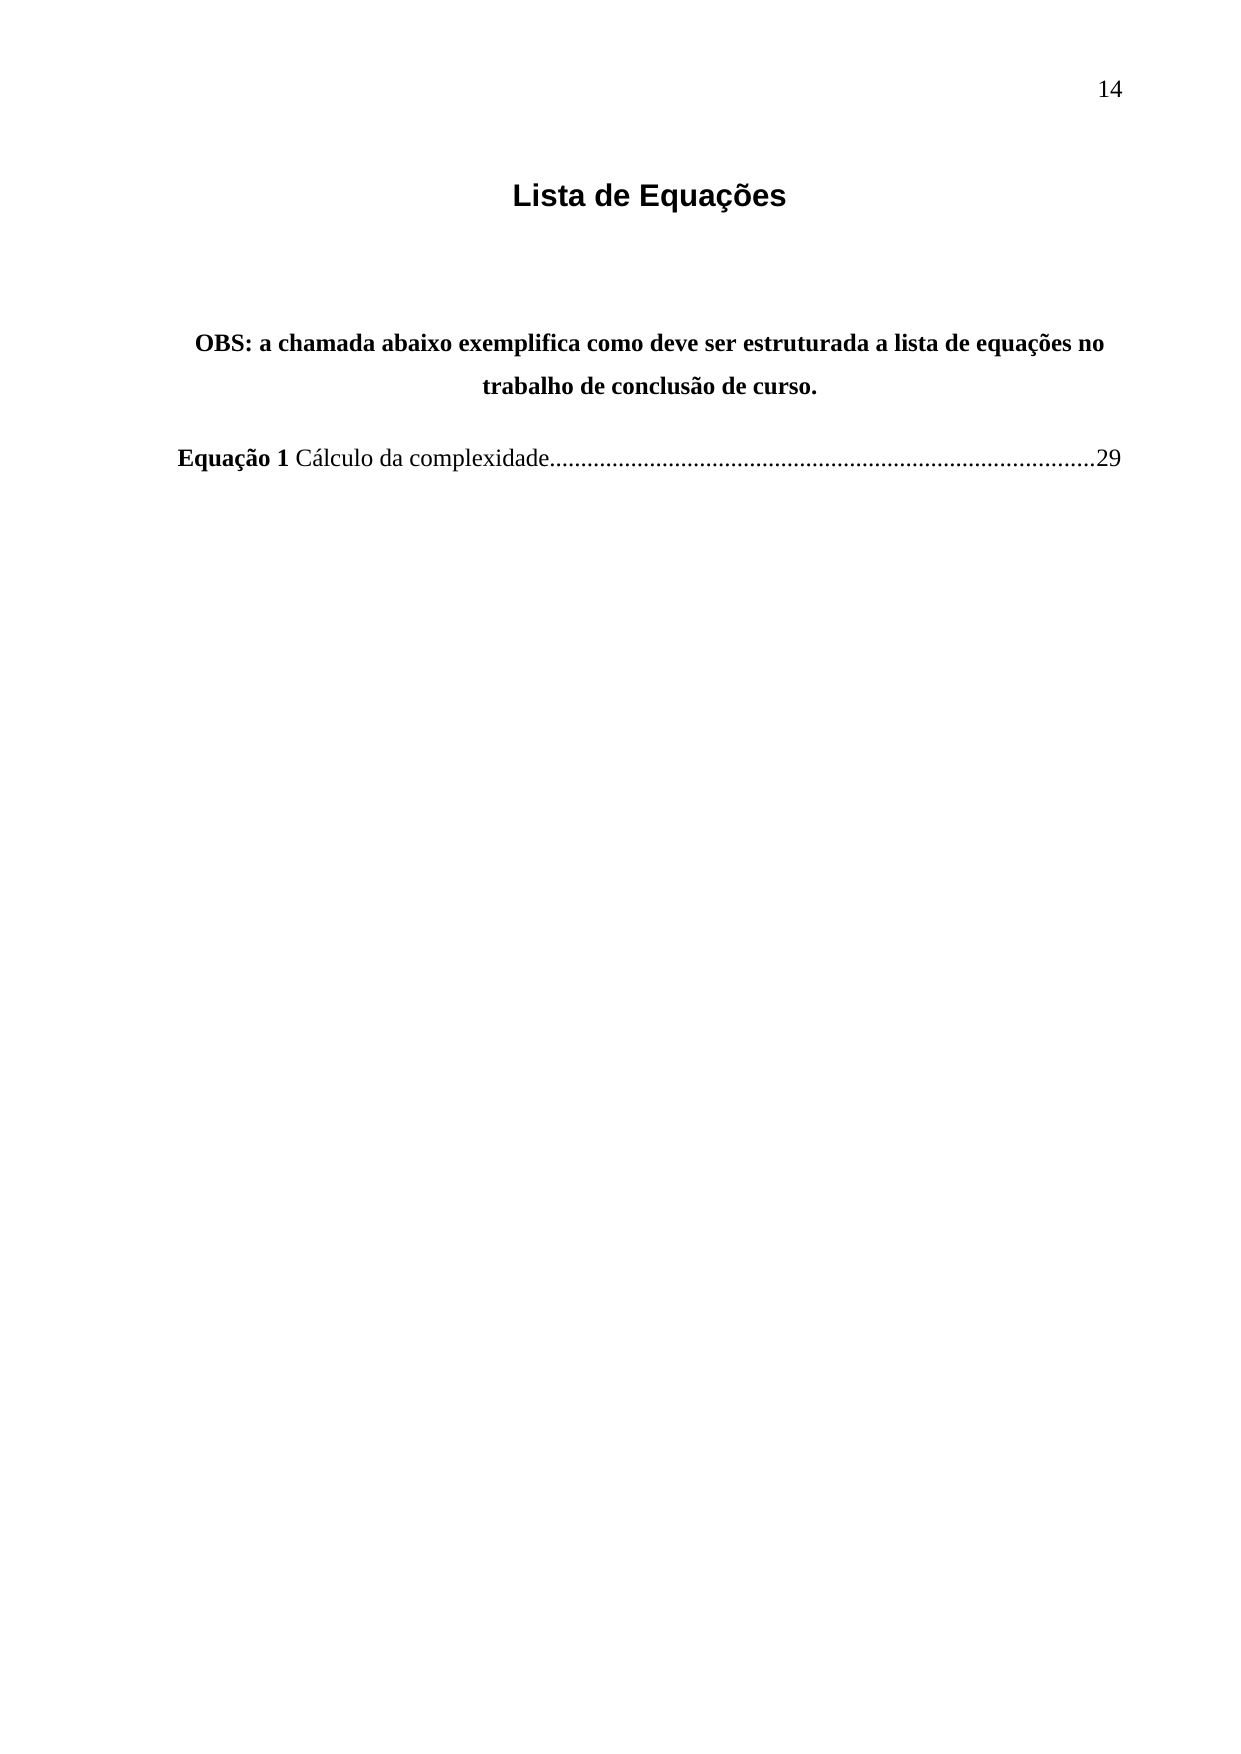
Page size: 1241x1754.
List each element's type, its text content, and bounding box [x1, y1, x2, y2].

text Equação 1 Cálculo da complexidade 29 [177, 443, 1122, 472]
text Lista de Equações [177, 177, 1122, 213]
text OBS: a chamada abaixo exemplifica como deve ser estruturada a lista de equações no trabalho de conclusão de curso. [177, 328, 1122, 400]
